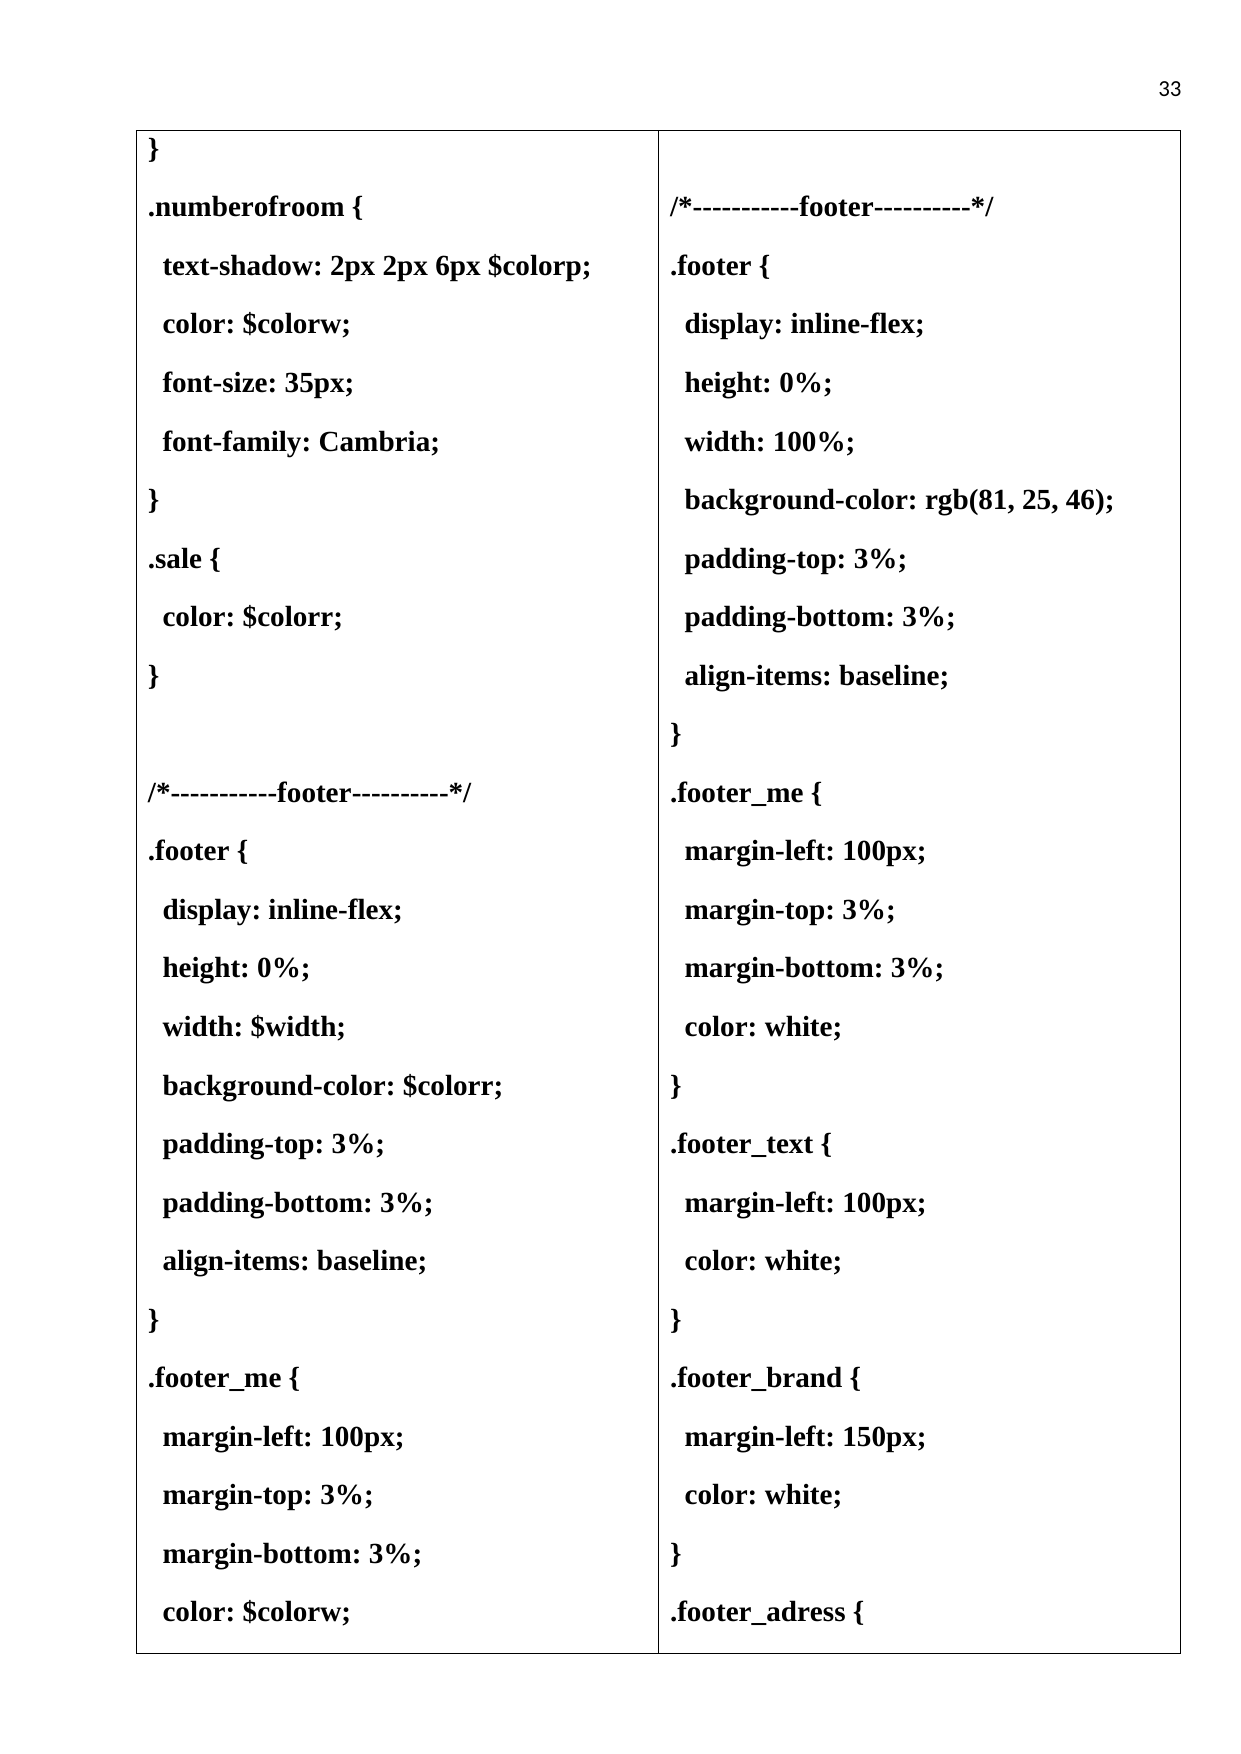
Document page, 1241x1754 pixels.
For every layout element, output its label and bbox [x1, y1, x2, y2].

table_header [137, 131, 658, 1653]
table_header [659, 131, 1180, 1653]
